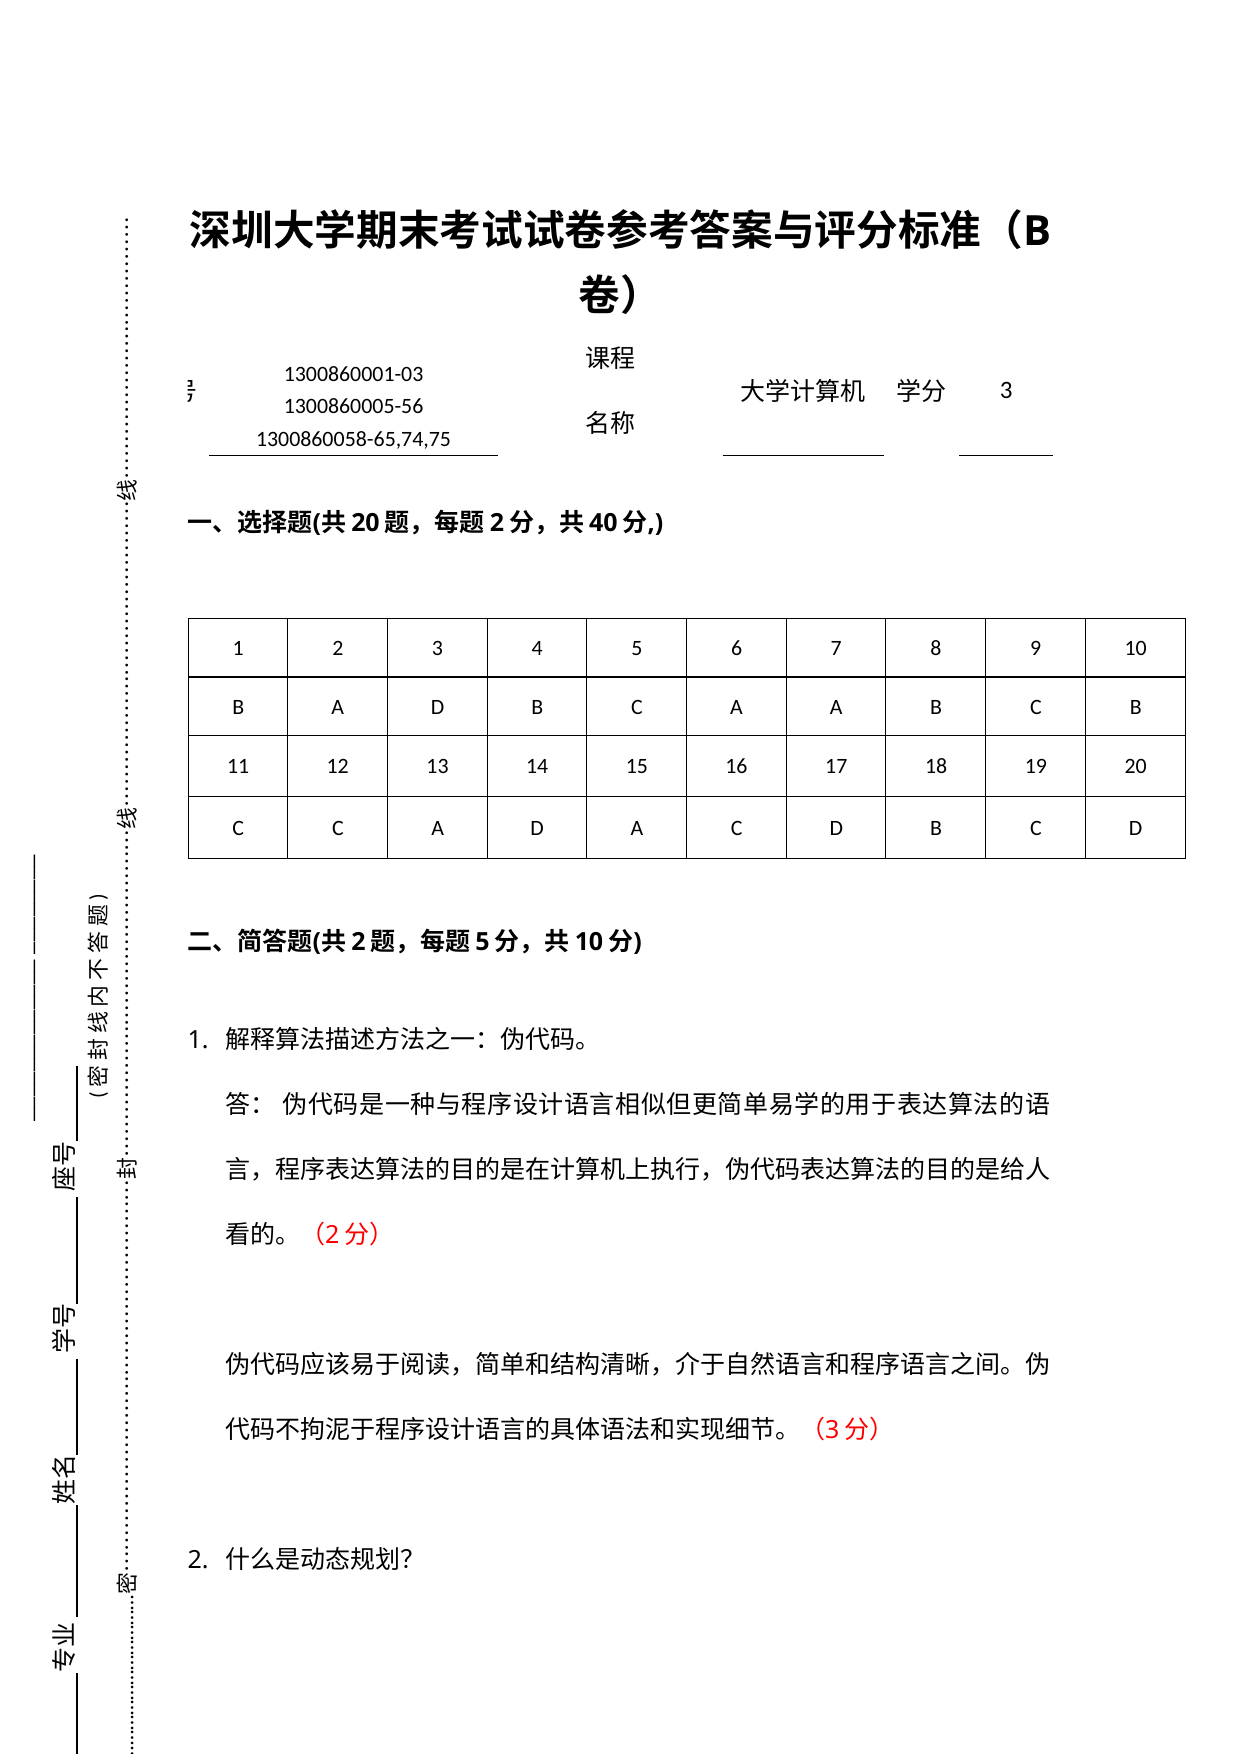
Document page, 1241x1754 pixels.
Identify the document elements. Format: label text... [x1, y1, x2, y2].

table_cell A [687, 678, 786, 735]
text 深圳大学期末考试试卷参考答案与评分标准（B卷） [188, 194, 1053, 324]
table_header 8 [886, 619, 985, 676]
table_header 课程 名称 [498, 325, 723, 454]
table_cell B [488, 678, 586, 735]
table_cell B [1086, 678, 1185, 735]
table_header 4 [488, 619, 586, 676]
table_cell B [886, 797, 985, 858]
table_cell D [787, 797, 885, 858]
table_cell D [488, 797, 586, 858]
table_cell 15 [587, 736, 686, 796]
table_cell A [787, 678, 885, 735]
table_cell 16 [687, 736, 786, 796]
table_header 课程编号 [188, 325, 209, 454]
table_header 3 [959, 325, 1053, 454]
table_cell C [687, 797, 786, 858]
table_header 3 [388, 619, 487, 676]
table_cell C [288, 797, 387, 858]
table_header 5 [587, 619, 686, 676]
list 解释算法描述方法之一：伪代码。 [188, 1005, 1053, 1070]
table_cell 14 [488, 736, 586, 796]
table_cell 18 [886, 736, 985, 796]
table_cell C [587, 678, 686, 735]
table_cell 19 [986, 736, 1085, 796]
text 一、选择题(共20题，每题2分，共40分,) [188, 488, 1053, 553]
table_cell C [986, 797, 1085, 858]
table_cell B [886, 678, 985, 735]
list 伪代码应该易于阅读，简单和结构清晰，介于自然语言和程序语言之间。伪代码不拘泥于程序设计语言的具体语法和实现细节。（3分） [225, 1330, 1053, 1460]
table_header 学分 [884, 325, 959, 454]
table_header 大学计算机 [723, 325, 884, 454]
table_cell D [1086, 797, 1185, 858]
table_cell 13 [388, 736, 487, 796]
table_cell A [587, 797, 686, 858]
list 答： 伪代码是一种与程序设计语言相似但更简单易学的用于表达算法的语言，程序表达算法的目的是在计算机上执行，伪代码表达算法的目的是给人看的。（2分） [225, 1070, 1053, 1265]
list 什么是动态规划？ [188, 1525, 1053, 1590]
table_cell 11 [189, 736, 287, 796]
table_cell A [388, 797, 487, 858]
table_header 9 [986, 619, 1085, 676]
text 二、简答题(共2题，每题5分，共10分) [188, 907, 1053, 972]
table_header 1 [189, 619, 287, 676]
table_cell 20 [1086, 736, 1185, 796]
table_header 2 [288, 619, 387, 676]
table_header 1300860001-03 1300860005-56 1300860058-65,74,75 [209, 325, 498, 454]
table_cell 17 [787, 736, 885, 796]
table_cell B [189, 678, 287, 735]
table_cell C [189, 797, 287, 858]
table_cell A [288, 678, 387, 735]
table_cell D [388, 678, 487, 735]
table_header 7 [787, 619, 885, 676]
table_header 6 [687, 619, 786, 676]
table_header 10 [1086, 619, 1185, 676]
table_cell C [986, 678, 1085, 735]
table_cell 12 [288, 736, 387, 796]
